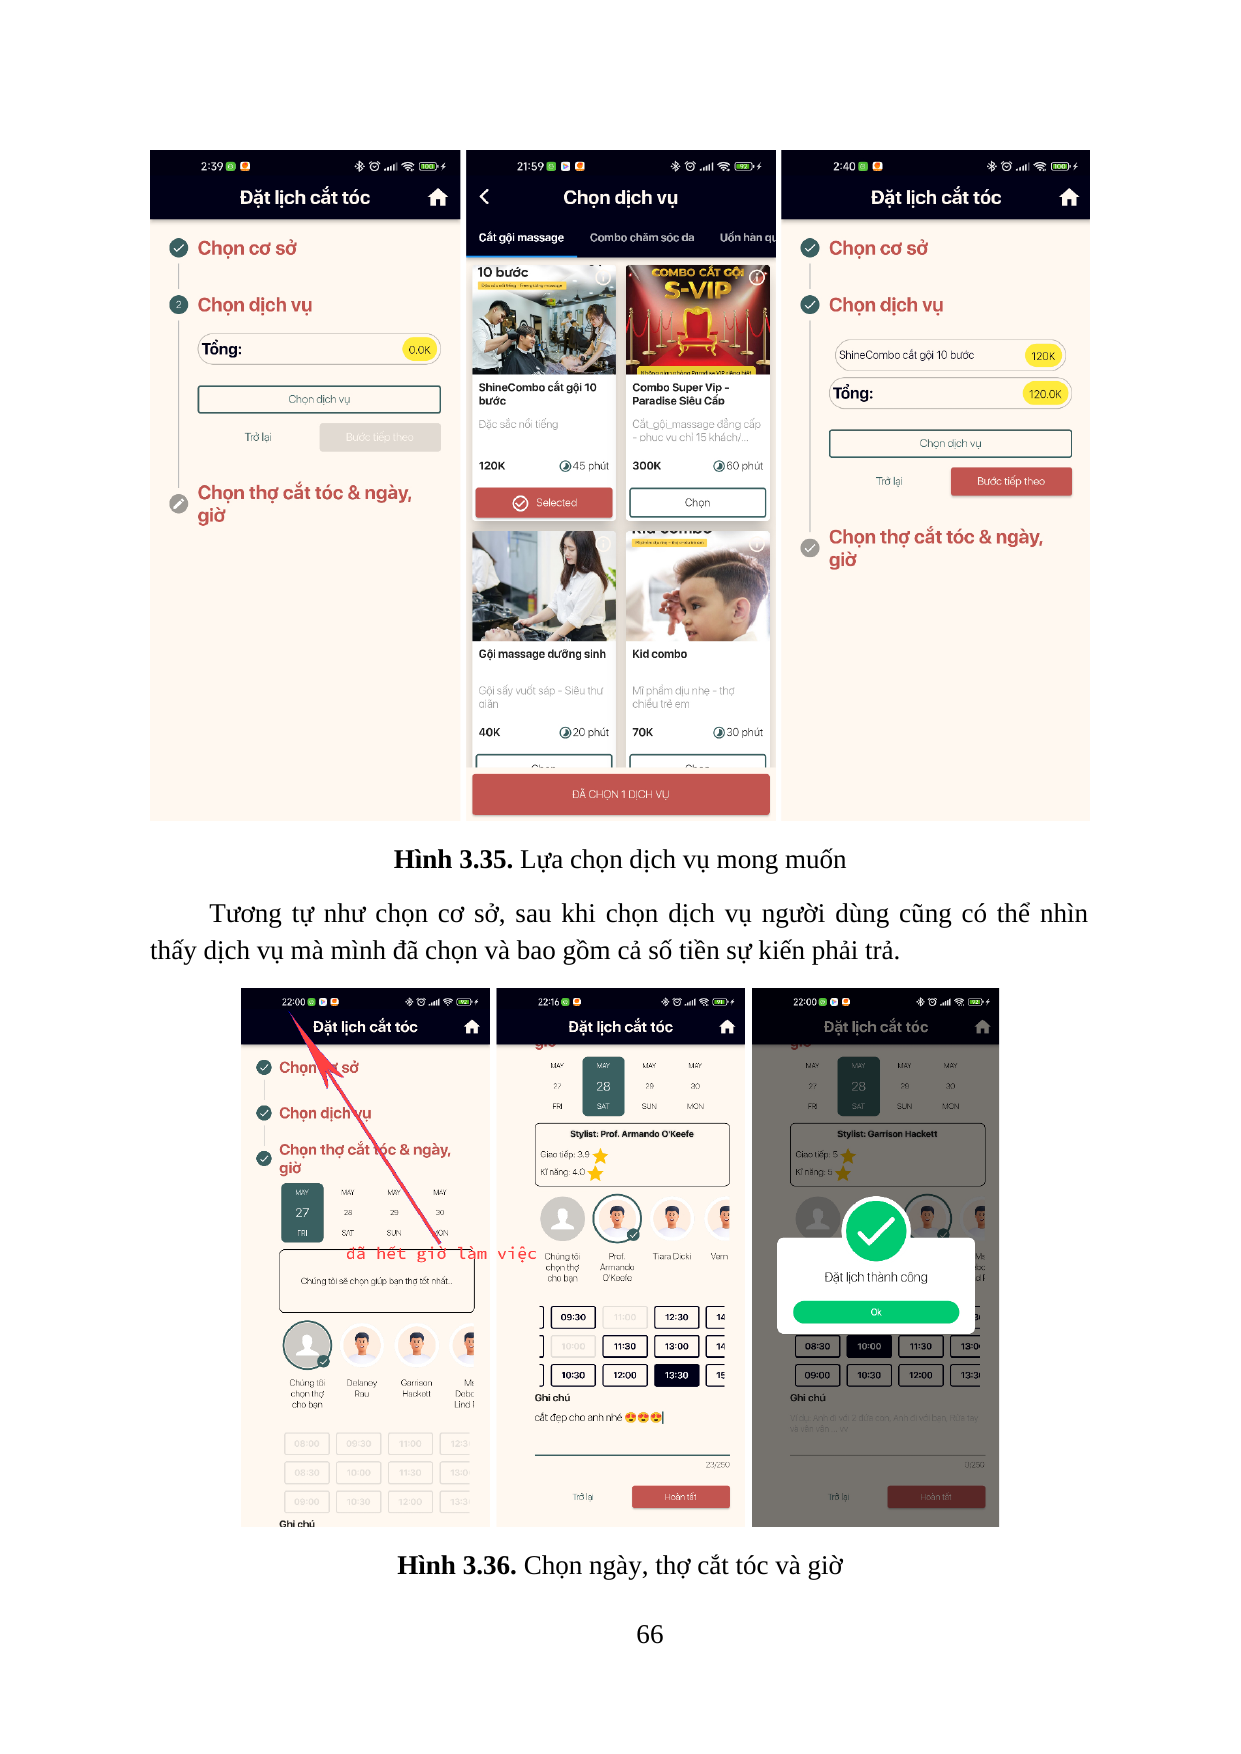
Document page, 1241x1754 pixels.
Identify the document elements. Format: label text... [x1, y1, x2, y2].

picture [150, 150, 1090, 821]
picture [241, 988, 1000, 1527]
text Tương tự như chọn cơ sở, sau khi chọn dịch vụ người dùng cũng có thể nhìn thấy dịch vụ mà mình đã chọn và bao gồm cả số tiền sự kiến phải trả. [150, 897, 1090, 966]
